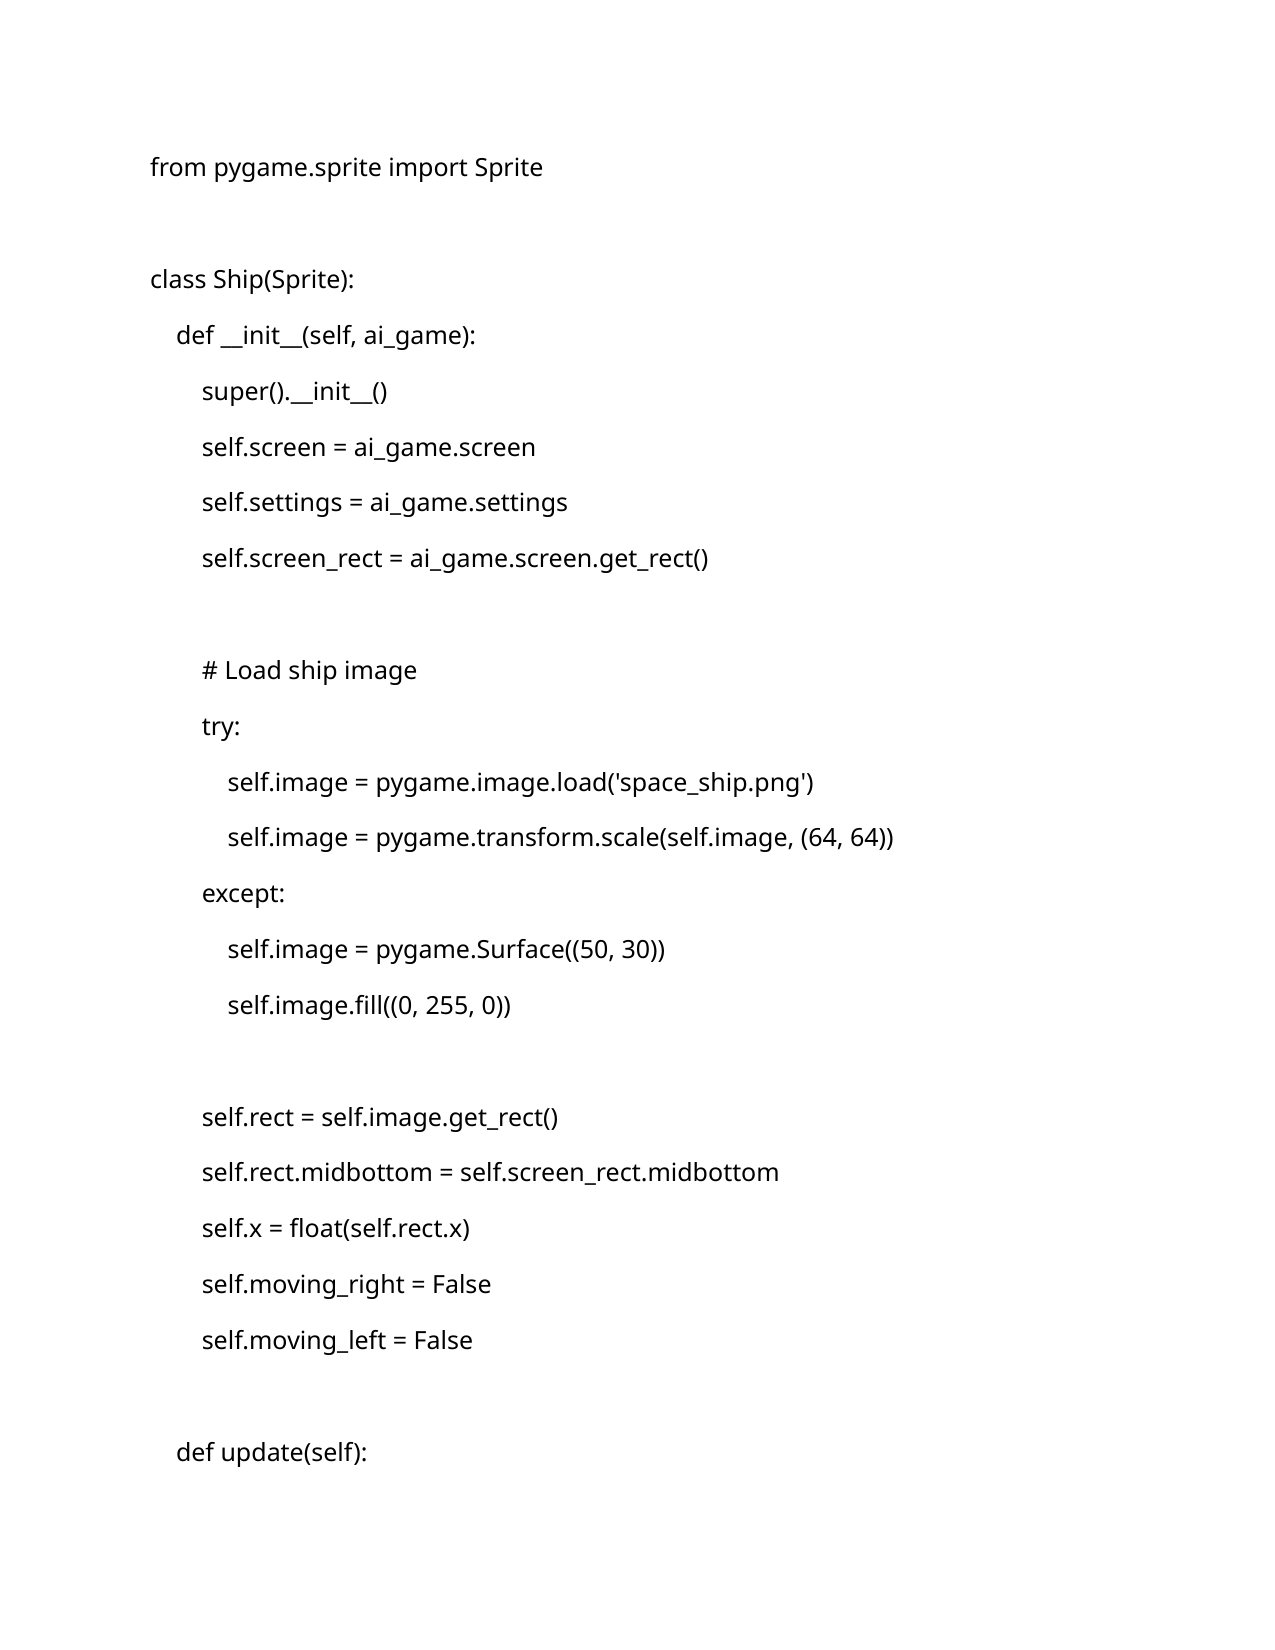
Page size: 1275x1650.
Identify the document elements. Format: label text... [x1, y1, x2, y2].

text self.settings = ai_game.settings [150, 485, 1125, 519]
text self.moving_right = False [150, 1267, 1125, 1301]
text self.image = pygame.transform.scale(self.image, (64, 64)) [150, 820, 1125, 854]
text try: [150, 708, 1125, 742]
text self.screen_rect = ai_game.screen.get_rect() [150, 541, 1125, 575]
text self.rect.midbottom = self.screen_rect.midbottom [150, 1155, 1125, 1189]
text self.screen = ai_game.screen [150, 429, 1125, 463]
text self.image = pygame.image.load('space_ship.png') [150, 764, 1125, 798]
text class Ship(Sprite): [150, 262, 1125, 296]
text except: [150, 876, 1125, 910]
text from pygame.sprite import Sprite [150, 150, 1125, 184]
text self.rect = self.image.get_rect() [150, 1099, 1125, 1133]
text self.image.fill((0, 255, 0)) [150, 987, 1125, 1022]
text self.image = pygame.Surface((50, 30)) [150, 932, 1125, 966]
text def __init__(self, ai_game): [150, 317, 1125, 352]
text def update(self): [150, 1434, 1125, 1468]
text self.moving_left = False [150, 1322, 1125, 1357]
text super().__init__() [150, 373, 1125, 407]
text self.x = float(self.rect.x) [150, 1211, 1125, 1245]
text # Load ship image [150, 652, 1125, 687]
